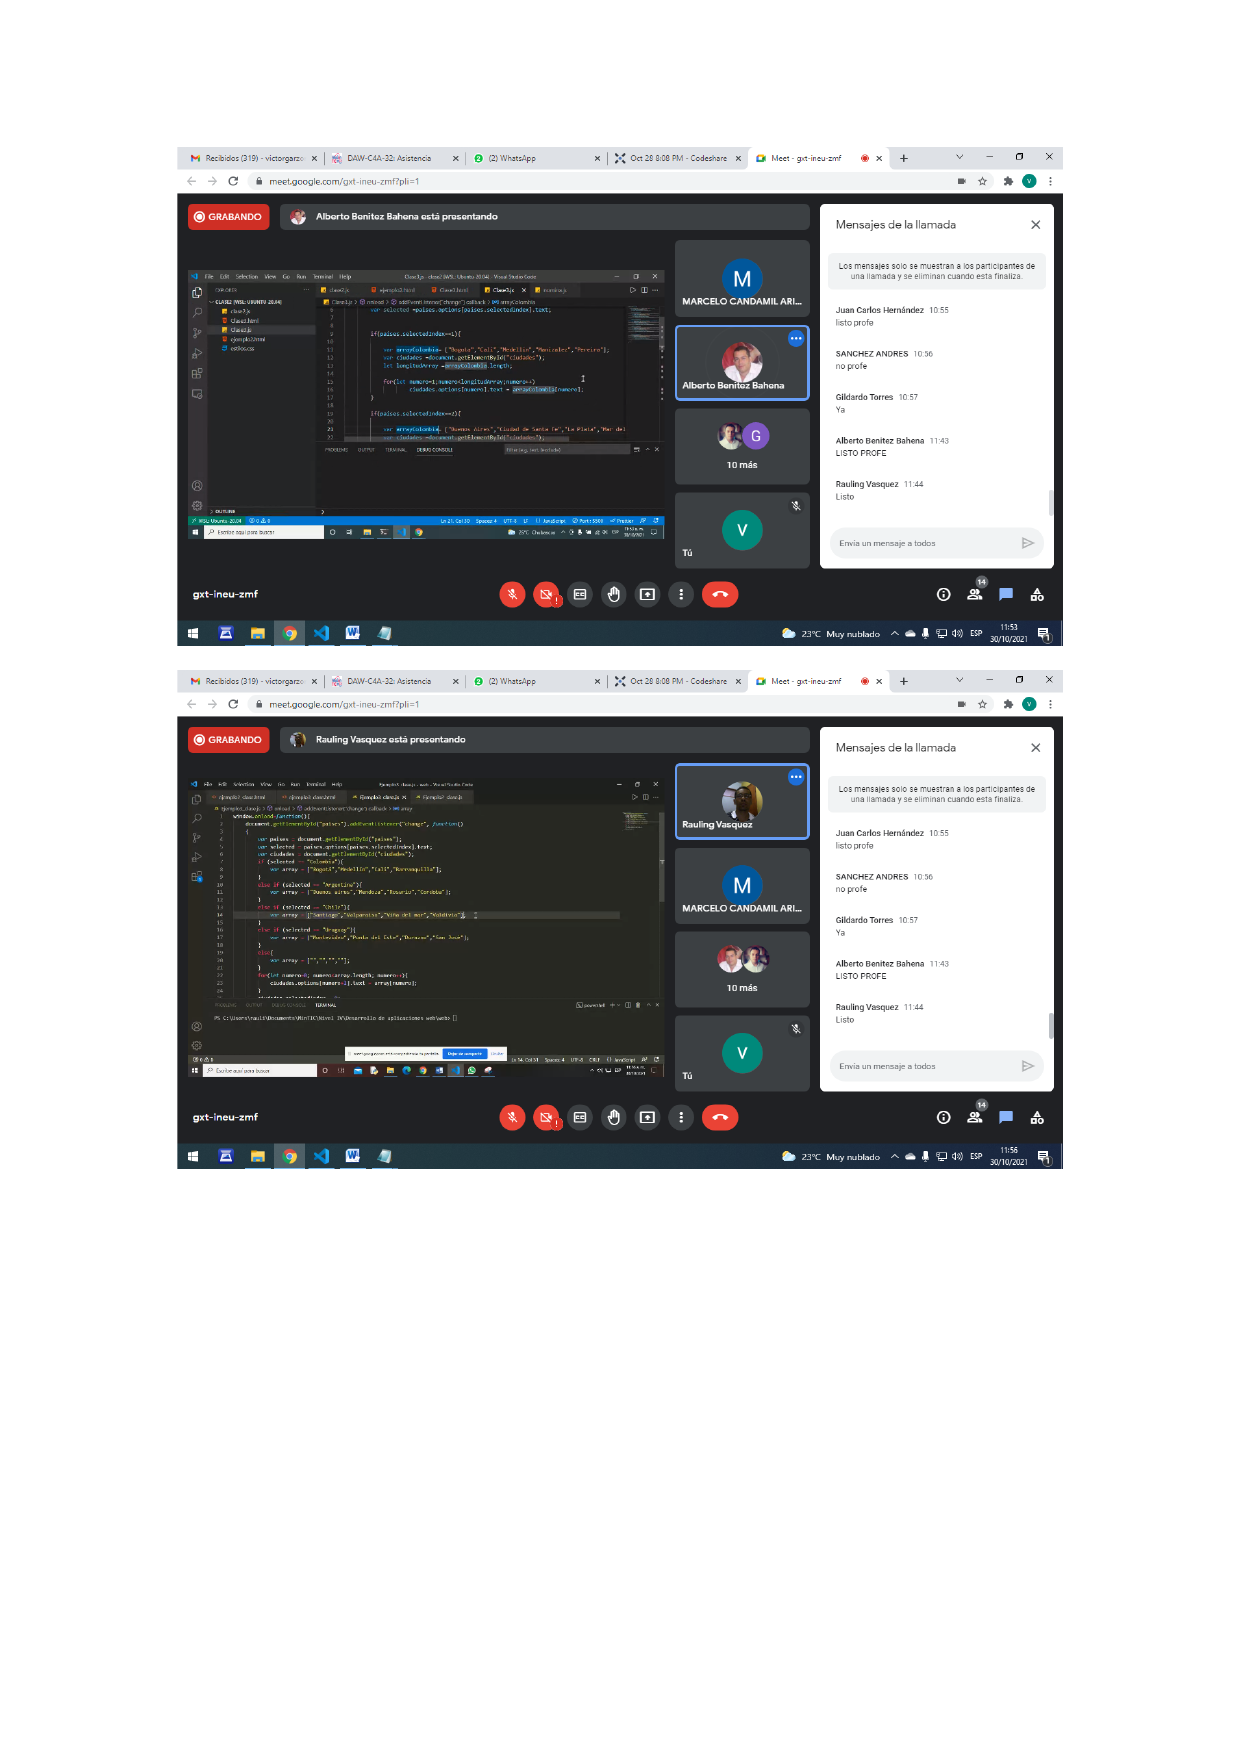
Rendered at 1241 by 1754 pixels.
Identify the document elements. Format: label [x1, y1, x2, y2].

picture [177, 670, 1063, 1169]
picture [177, 147, 1063, 646]
